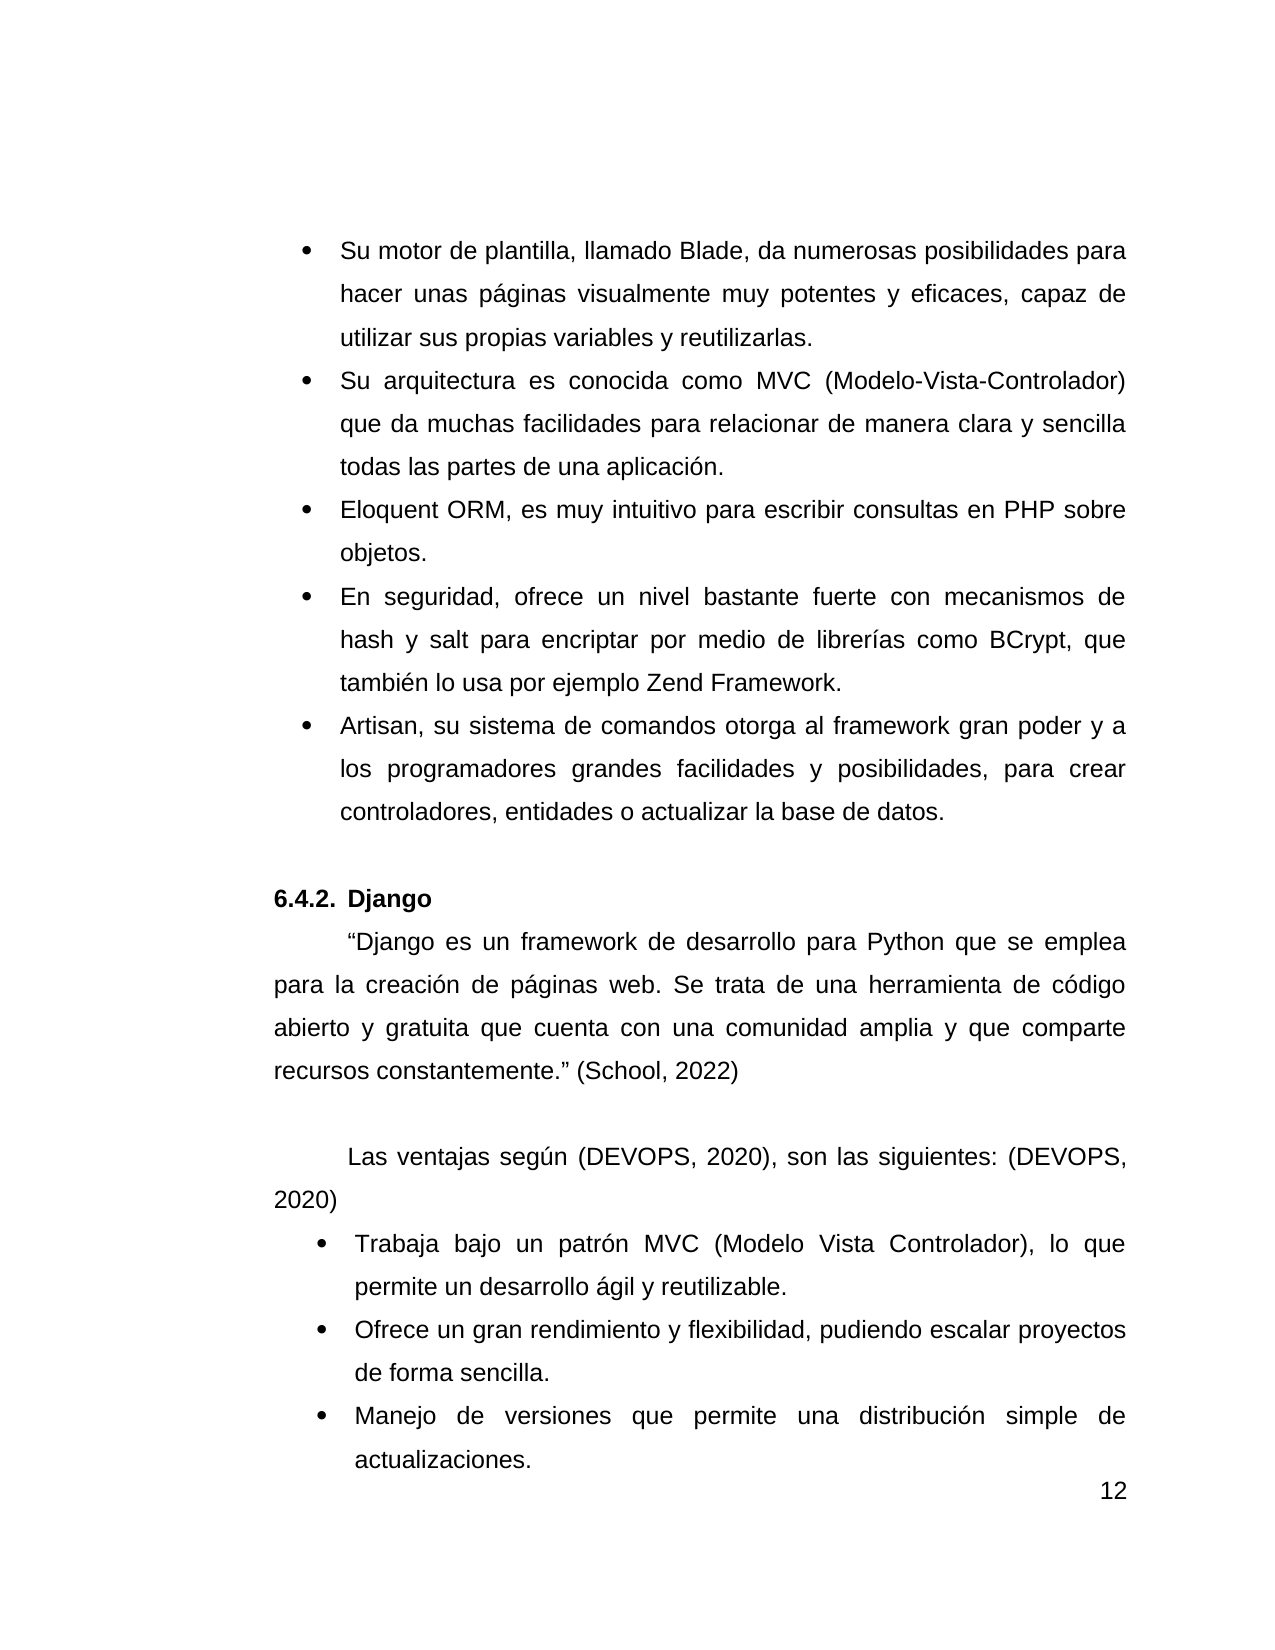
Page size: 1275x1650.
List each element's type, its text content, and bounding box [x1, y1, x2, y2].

text Ofrece un gran rendimiento y flexibilidad, pudiendo escalar proyectos de forma sencilla. [317, 1315, 1127, 1387]
text Su motor de plantilla, llamado Blade, da numerosas posibilidades para hacer unas páginas visualmente muy potentes y eficaces, capaz de utilizar sus propias variables y reutilizarlas. [302, 236, 1127, 351]
text Artisan, su sistema de comandos otorga al framework gran poder y a los programadores grandes facilidades y posibilidades, para crear controladores, entidades o actualizar la base de datos. [302, 711, 1127, 826]
text “Django es un framework de desarrollo para Python que se emplea para la creación de páginas web. Se trata de una herramienta de código abierto y gratuita que cuenta con una comunidad amplia y que comparte recursos constantemente.” [273, 927, 1127, 1085]
text En seguridad, ofrece un nivel bastante fuerte con mecanismos de hash y salt para encriptar por medio de librerías como BCrypt, que también lo usa por ejemplo Zend Framework. [302, 582, 1127, 697]
text Eloquent ORM, es muy intuitivo para escribir consultas en PHP sobre objetos. [302, 495, 1127, 567]
text Manejo de versiones que permite una distribución simple de actualizaciones. [317, 1401, 1127, 1473]
text Su arquitectura es conocida como MVC (Modelo-Vista-Controlador) que da muchas facilidades para relacionar de manera clara y sencilla todas las partes de una aplicación. [302, 366, 1127, 481]
text Django [273, 884, 1127, 912]
text Trabaja bajo un patrón MVC (Modelo Vista Controlador), lo que permite un desarrollo ágil y reutilizable. [317, 1229, 1127, 1301]
text Las ventajas según , son las siguientes: [273, 1142, 1127, 1214]
